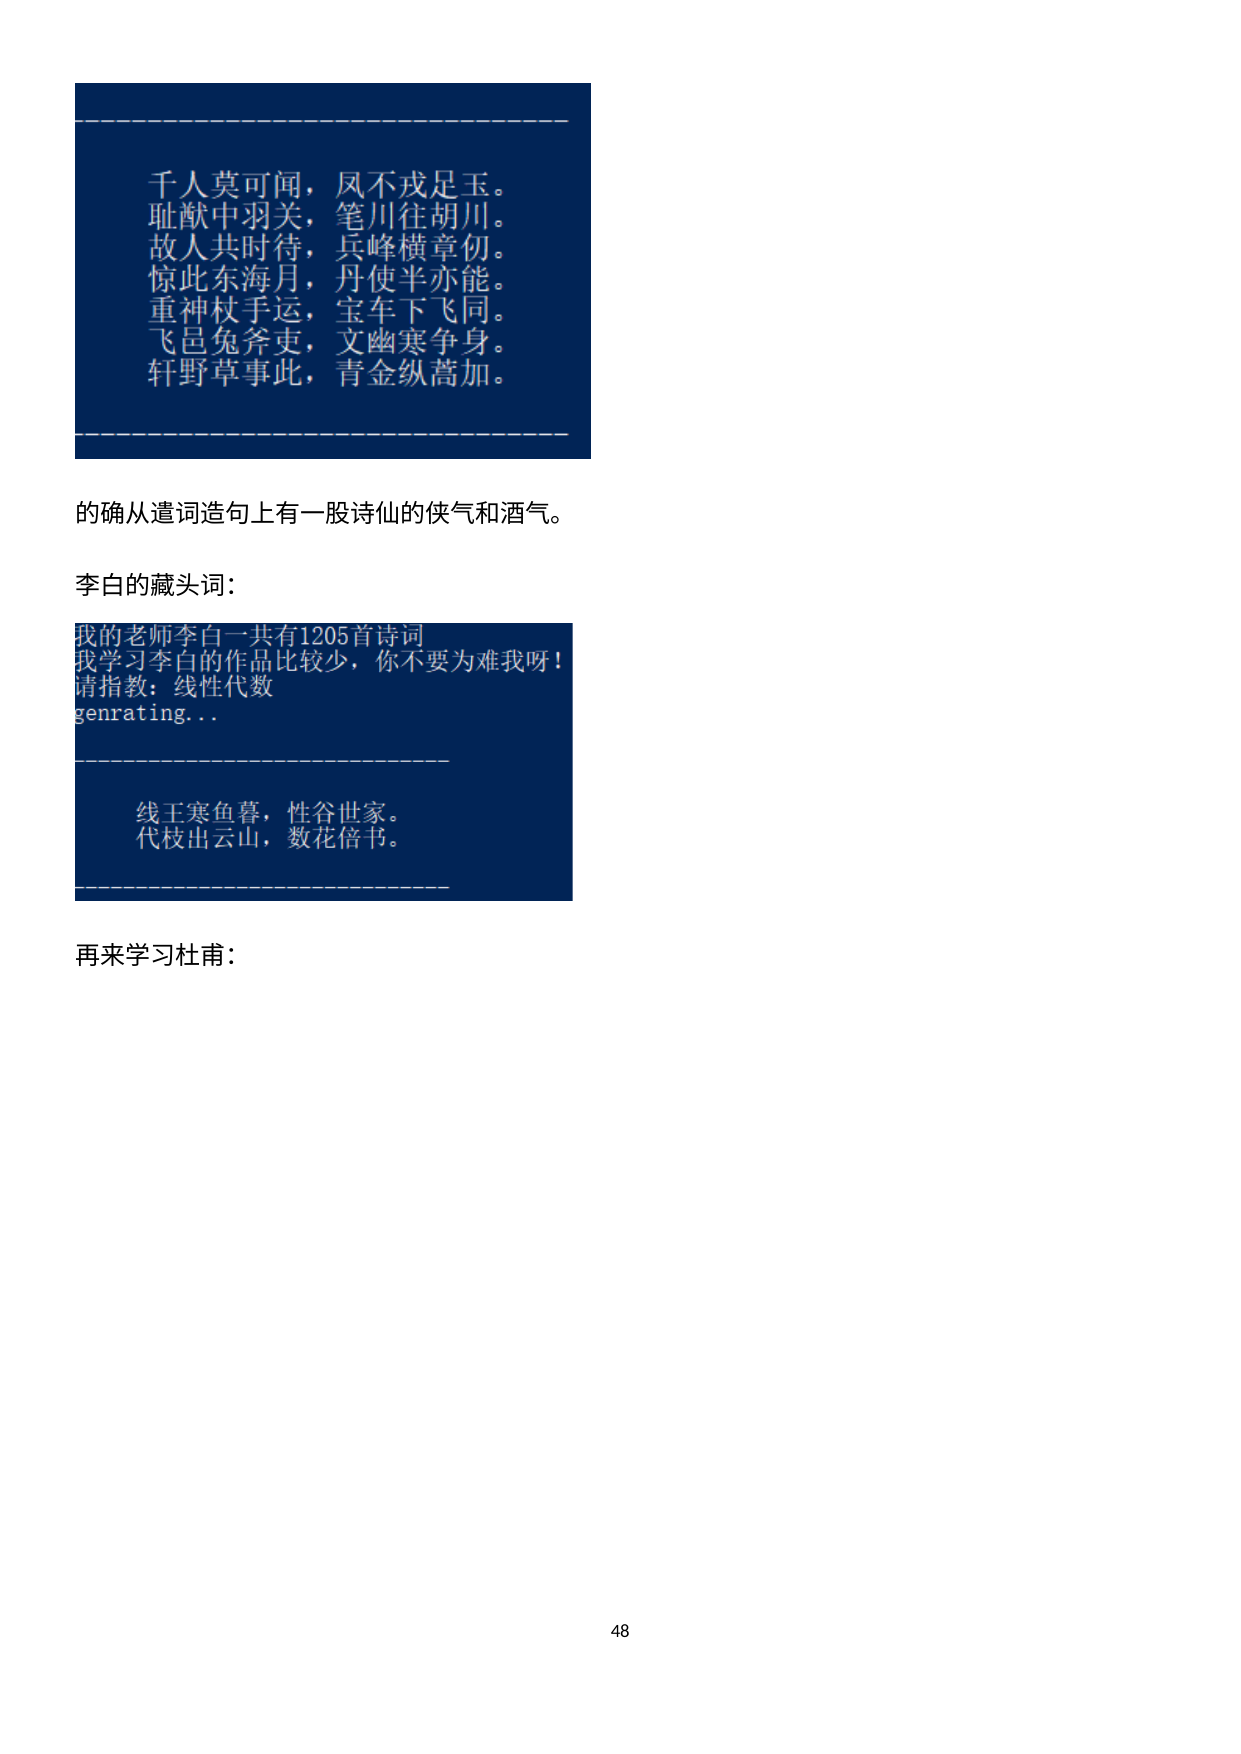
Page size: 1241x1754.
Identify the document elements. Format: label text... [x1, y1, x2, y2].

text 再来学习杜甫： [75, 921, 1165, 986]
text 李白的藏头词： [75, 551, 1165, 616]
picture [75, 83, 591, 459]
picture [75, 623, 573, 901]
text 的确从遣词造句上有一股诗仙的侠气和酒气。 [75, 479, 1165, 544]
